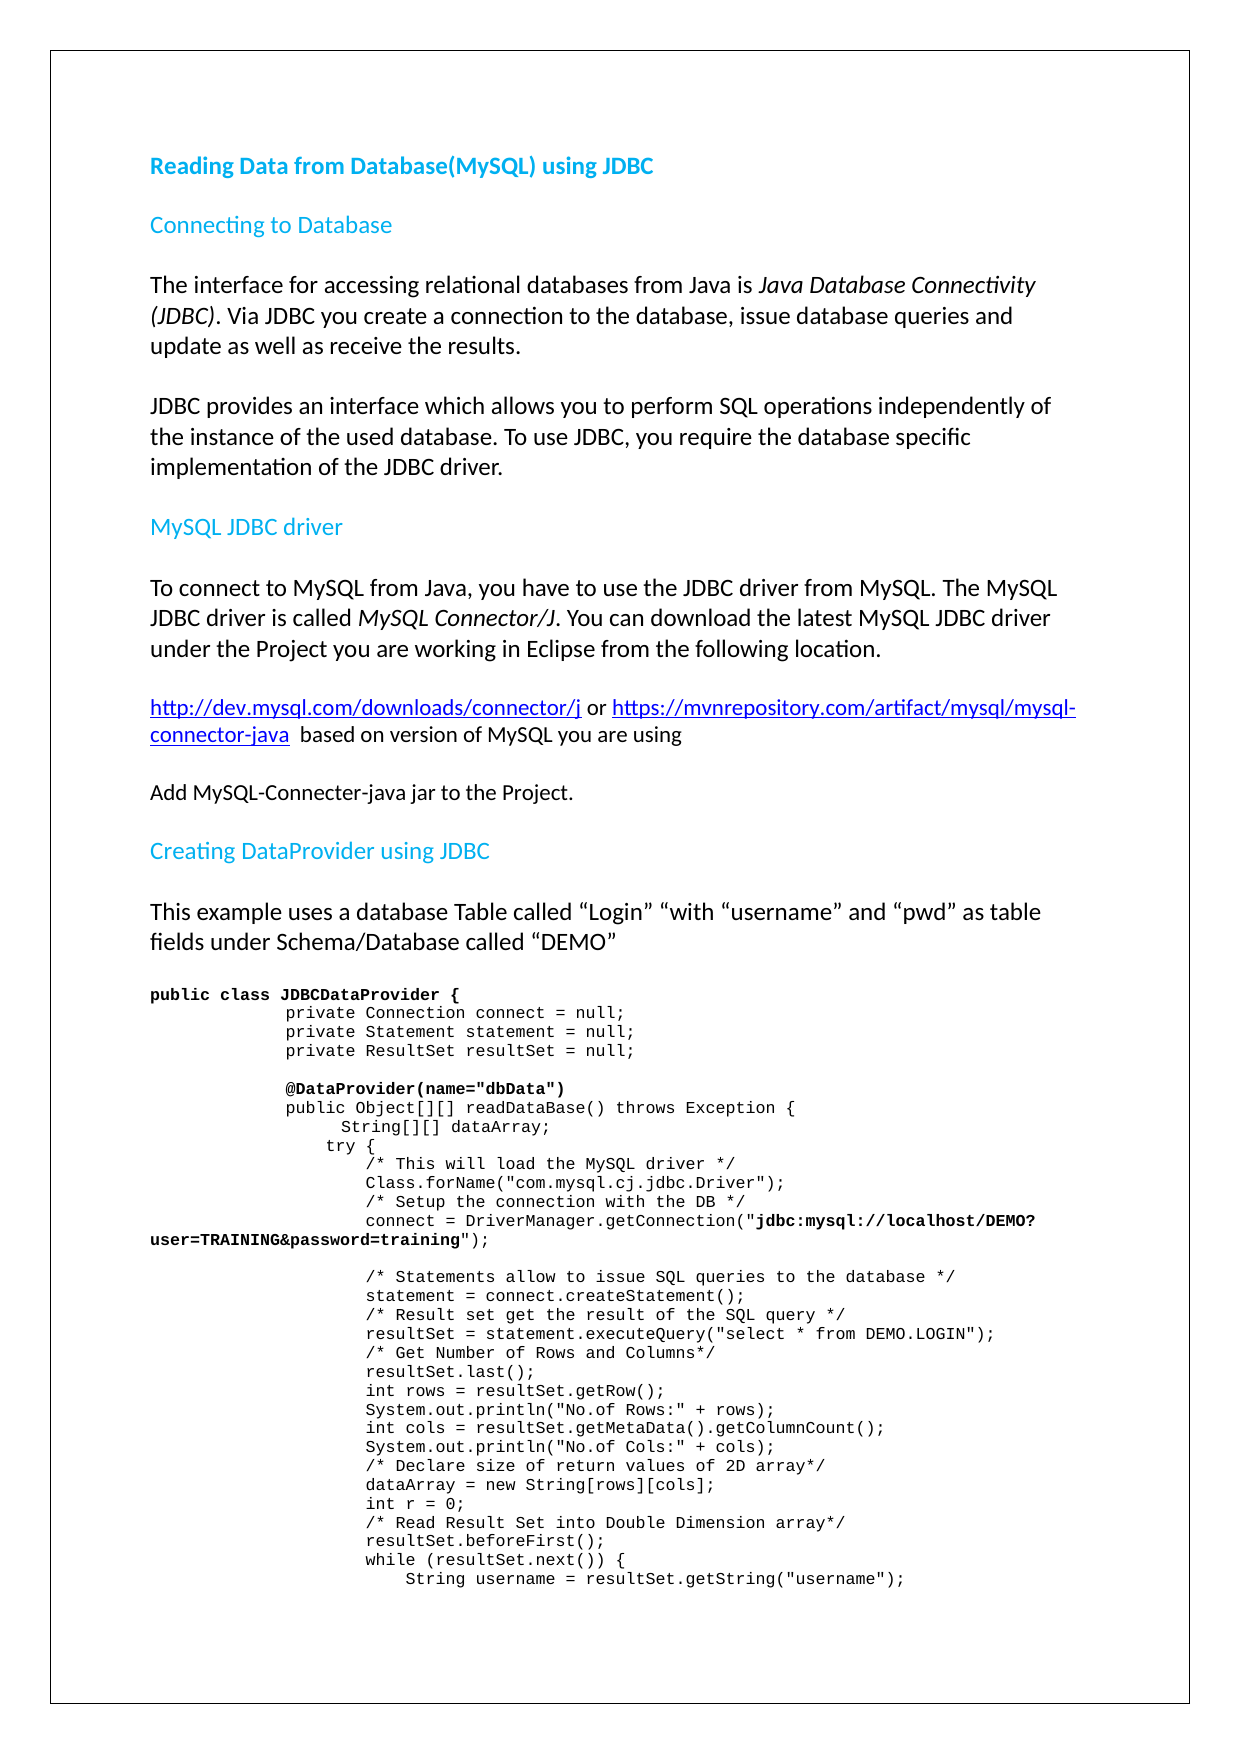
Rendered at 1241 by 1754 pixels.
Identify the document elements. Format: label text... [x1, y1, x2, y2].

text dataArray = new String[rows][cols]; [150, 1476, 1090, 1495]
text /* Statements allow to issue SQL queries to the database */ [150, 1269, 1090, 1288]
text private Connection connect = null; [150, 1005, 1090, 1024]
text String[][] dataArray; [150, 1118, 1090, 1137]
text /* Declare size of return values of 2D array*/ [150, 1458, 1090, 1476]
text /* Read Result Set into Double Dimension array*/ [150, 1514, 1090, 1533]
text JDBC provides an interface which allows you to perform SQL operations independently of the instance of the used database. To use JDBC, you require the database specific implementation of the JDBC driver. [150, 390, 1090, 482]
text int r = 0; [150, 1495, 1090, 1514]
text http://dev.mysql.com/downloads/connector/j or https://mvnrepository.com/artifact/mysql/mysql-connector-java based on version of MySQL you are using [150, 693, 1090, 749]
text /* Get Number of Rows and Columns*/ [150, 1344, 1090, 1363]
text int cols = resultSet.getMetaData().getColumnCount(); [150, 1420, 1090, 1439]
text Creating DataProvider using JDBC [150, 835, 1090, 866]
text public Object[][] readDataBase() throws Exception { [150, 1099, 1090, 1118]
text try { [150, 1137, 1090, 1156]
text connect = DriverManager.getConnection("jdbc:mysql://localhost/DEMO?user=TRAINING&password=training"); [150, 1212, 1090, 1250]
text statement = connect.createStatement(); [150, 1288, 1090, 1307]
text public class JDBCDataProvider { [150, 986, 1090, 1005]
text MySQL JDBC driver [150, 511, 1090, 541]
text @DataProvider(name="dbData") [150, 1081, 1090, 1099]
text System.out.println("No.of Cols:" + cols); [150, 1439, 1090, 1458]
text /* Setup the connection with the DB */ [150, 1194, 1090, 1212]
text resultSet.beforeFirst(); [150, 1533, 1090, 1552]
text resultSet.last(); [150, 1363, 1090, 1382]
text This example uses a database Table called “Login” “with “username” and “pwd” as table fields under Schema/Database called “DEMO” [150, 896, 1090, 957]
text String username = resultSet.getString("username"); [150, 1571, 1090, 1589]
text while (resultSet.next()) { [150, 1552, 1090, 1571]
text resultSet = statement.executeQuery("select * from DEMO.LOGIN"); [150, 1326, 1090, 1344]
text int rows = resultSet.getRow(); [150, 1382, 1090, 1401]
text Connecting to Database [150, 210, 1090, 240]
text Add MySQL-Connecter-java jar to the Project. [150, 778, 1090, 806]
text /* This will load the MySQL driver */ [150, 1156, 1090, 1175]
text To connect to MySQL from Java, you have to use the JDBC driver from MySQL. The MySQL JDBC driver is called MySQL Connector/J. You can download the latest MySQL JDBC driver under the Project you are working in Eclipse from the following location. [150, 572, 1090, 663]
text System.out.println("No.of Rows:" + rows); [150, 1401, 1090, 1420]
text private ResultSet resultSet = null; [150, 1043, 1090, 1062]
text Class.forName("com.mysql.cj.jdbc.Driver"); [150, 1175, 1090, 1194]
text Reading Data from Database(MySQL) using JDBC [150, 150, 1090, 181]
text /* Result set get the result of the SQL query */ [150, 1307, 1090, 1326]
text private Statement statement = null; [150, 1024, 1090, 1043]
text The interface for accessing relational databases from Java is Java Database Connectivity (JDBC). Via JDBC you create a connection to the database, issue database queries and update as well as receive the results. [150, 269, 1090, 361]
